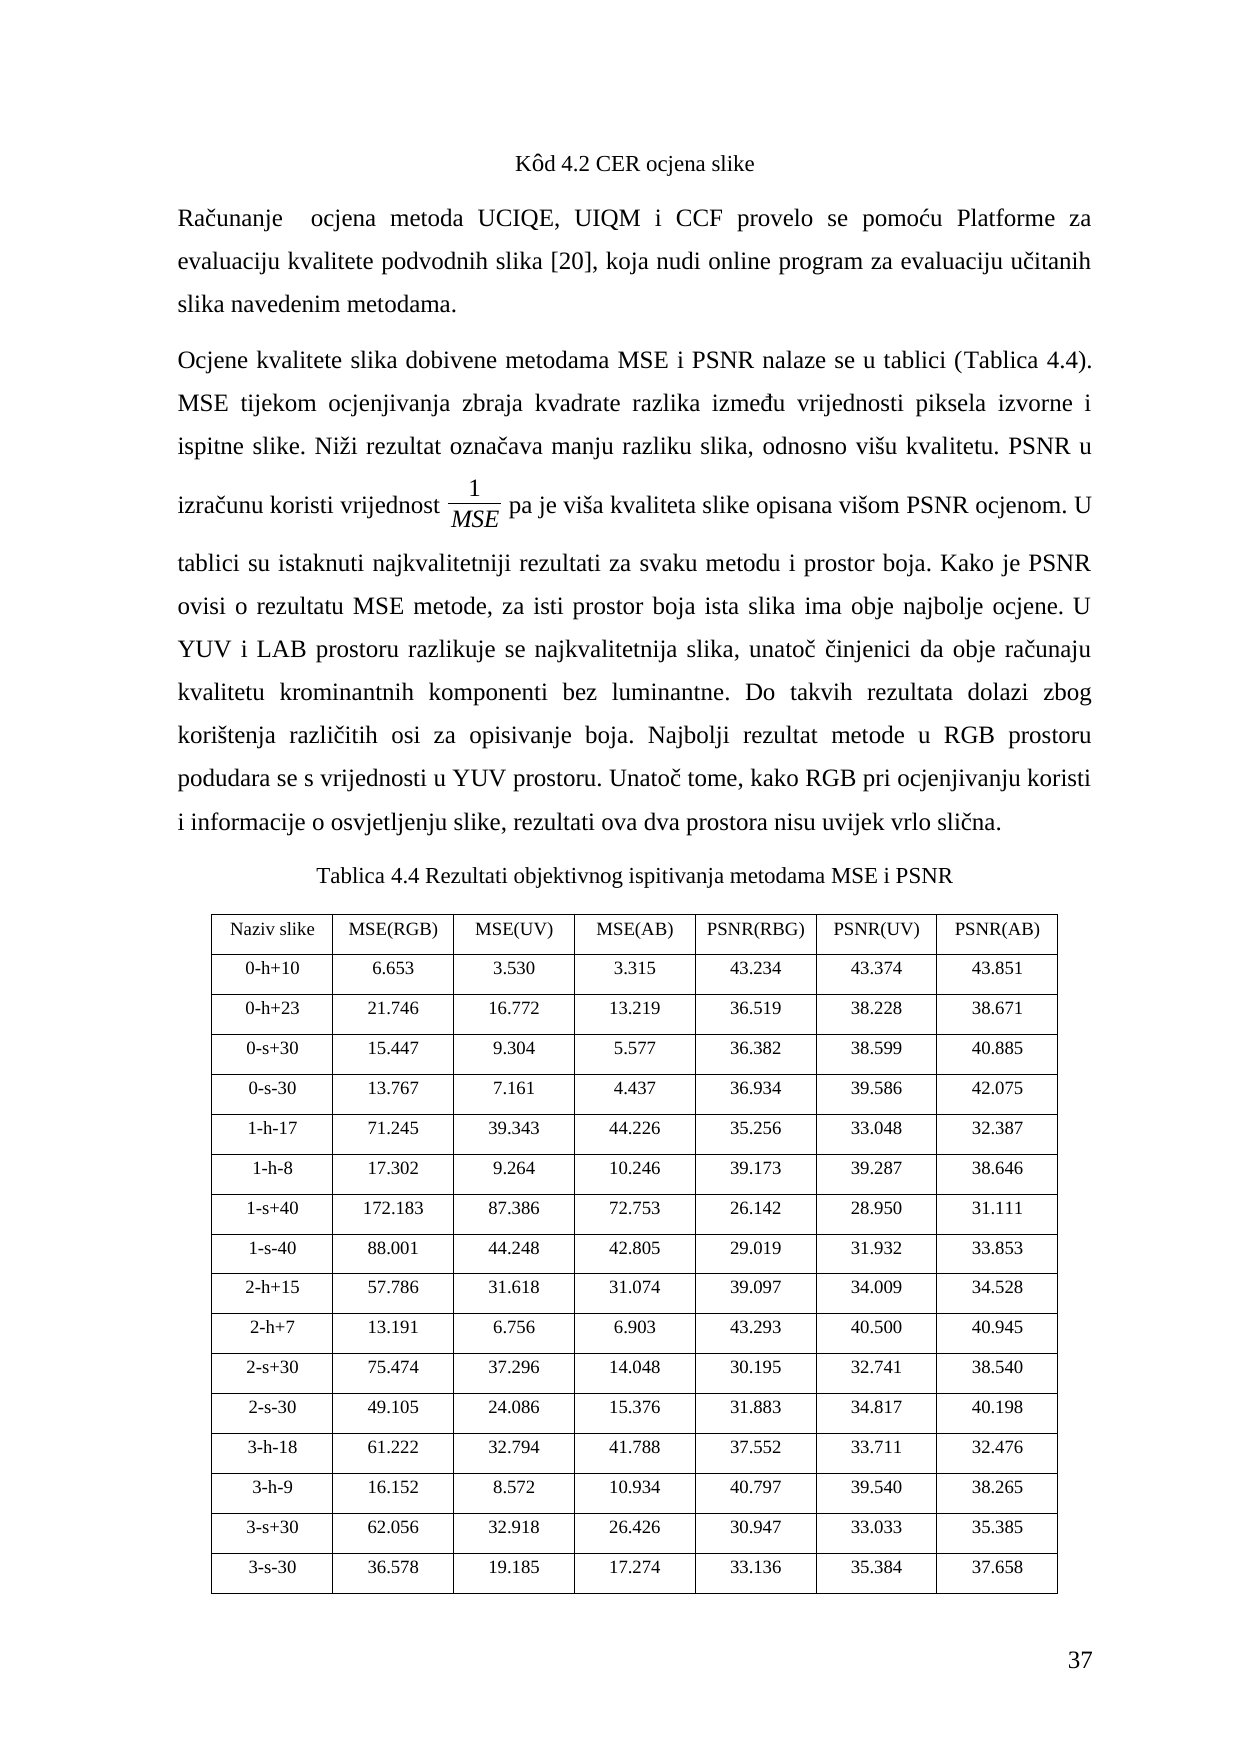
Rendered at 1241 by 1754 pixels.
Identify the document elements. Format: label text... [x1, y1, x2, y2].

table_cell 13.191 [333, 1314, 453, 1353]
table_header PSNR(UV) [817, 915, 936, 954]
table_cell 30.195 [696, 1354, 816, 1393]
table_cell 8.572 [454, 1474, 574, 1513]
table_cell 38.671 [937, 995, 1057, 1034]
table_cell 0-h+10 [212, 955, 332, 994]
table_cell 37.552 [696, 1434, 816, 1473]
table_cell 26.426 [575, 1514, 695, 1553]
table_cell 1-h-17 [212, 1115, 332, 1154]
table_cell 3.315 [575, 955, 695, 994]
table_cell 40.945 [937, 1314, 1057, 1353]
table_cell 1-s-40 [212, 1235, 332, 1273]
table_cell 17.274 [575, 1554, 695, 1592]
table_cell 13.219 [575, 995, 695, 1034]
table_cell 36.519 [696, 995, 816, 1034]
table_cell 34.817 [817, 1394, 936, 1433]
table_cell 88.001 [333, 1235, 453, 1273]
table_cell 57.786 [333, 1274, 453, 1313]
table_cell 36.382 [696, 1035, 816, 1074]
table_header MSE(RGB) [333, 915, 453, 954]
table_cell 44.226 [575, 1115, 695, 1154]
table_cell 62.056 [333, 1514, 453, 1553]
table_cell 1-h-8 [212, 1155, 332, 1193]
table_cell 61.222 [333, 1434, 453, 1473]
table_cell 35.385 [937, 1514, 1057, 1553]
table_cell 72.753 [575, 1195, 695, 1233]
table_cell 5.577 [575, 1035, 695, 1074]
table_cell 36.578 [333, 1554, 453, 1592]
table_cell 31.932 [817, 1235, 936, 1273]
table_cell 35.384 [817, 1554, 936, 1592]
table_cell 31.111 [937, 1195, 1057, 1233]
table_cell 39.287 [817, 1155, 936, 1193]
table_cell 6.653 [333, 955, 453, 994]
table_cell 15.447 [333, 1035, 453, 1074]
table_cell 9.304 [454, 1035, 574, 1074]
table_cell 42.075 [937, 1075, 1057, 1114]
table_cell 40.797 [696, 1474, 816, 1513]
table_cell 32.741 [817, 1354, 936, 1393]
table_cell 40.198 [937, 1394, 1057, 1433]
table_cell 4.437 [575, 1075, 695, 1114]
table_cell 13.767 [333, 1075, 453, 1114]
table_cell 0-s-30 [212, 1075, 332, 1114]
table_cell 38.599 [817, 1035, 936, 1074]
table_cell 33.711 [817, 1434, 936, 1473]
table_cell 33.048 [817, 1115, 936, 1154]
table_cell 31.074 [575, 1274, 695, 1313]
table_cell 14.048 [575, 1354, 695, 1393]
table_header MSE(UV) [454, 915, 574, 954]
table_cell 43.851 [937, 955, 1057, 994]
table_cell 43.374 [817, 955, 936, 994]
table_cell 38.540 [937, 1354, 1057, 1393]
table_cell 33.136 [696, 1554, 816, 1592]
table_cell 6.903 [575, 1314, 695, 1353]
table_cell 44.248 [454, 1235, 574, 1273]
table_cell 3-s-30 [212, 1554, 332, 1592]
table_header MSE(AB) [575, 915, 695, 954]
table_cell 1-s+40 [212, 1195, 332, 1233]
table_cell 34.009 [817, 1274, 936, 1313]
table_cell 32.918 [454, 1514, 574, 1553]
table_cell 43.234 [696, 955, 816, 994]
text Ocjene kvalitete slika dobivene metodama MSE i PSNR nalaze se u tablici (Tablica 4.4). MSE tijekom ocjenjivanja zbraja kvadrate razlika između vrijednosti piksela izvorne i ispitne slike. Niži rezultat označava manju razliku slika, odnosno višu kvalitetu. PSNR u izračunu koristi vrijednost pa je viša kvaliteta slike opisana višom PSNR ocjenom. U tablici su istaknuti najkvalitetniji rezultati za svaku metodu i prostor boja. Kako je PSNR ovisi o rezultatu MSE metode, za isti prostor boja ista slika ima obje najbolje ocjene. U YUV i LAB prostoru razlikuje se najkvalitetnija slika, unatoč činjenici da obje računaju kvalitetu krominantnih komponenti bez luminantne. Do takvih rezultata dolazi zbog korištenja različitih osi za opisivanje boja. Najbolji rezultat metode u RGB prostoru podudara se s vrijednosti u YUV prostoru. Unatoč tome, kako RGB pri ocjenjivanju koristi i informacije o osvjetljenju slike, rezultati ova dva prostora nisu uvijek vrlo slična. [177, 345, 1092, 835]
table_cell 32.387 [937, 1115, 1057, 1154]
table_cell 39.540 [817, 1474, 936, 1513]
table_cell 16.772 [454, 995, 574, 1034]
table_cell 172.183 [333, 1195, 453, 1233]
table_cell 19.185 [454, 1554, 574, 1592]
table_cell 2-h+15 [212, 1274, 332, 1313]
table_cell 34.528 [937, 1274, 1057, 1313]
table_cell 38.265 [937, 1474, 1057, 1513]
table_header PSNR(AB) [937, 915, 1057, 954]
table_cell 37.658 [937, 1554, 1057, 1592]
table_cell 31.618 [454, 1274, 574, 1313]
table_cell 39.586 [817, 1075, 936, 1114]
table_cell 32.794 [454, 1434, 574, 1473]
table_cell 2-s+30 [212, 1354, 332, 1393]
table_cell 37.296 [454, 1354, 574, 1393]
table_cell 3-h-9 [212, 1474, 332, 1513]
table_cell 10.246 [575, 1155, 695, 1193]
table_header PSNR(RBG) [696, 915, 816, 954]
table_cell 33.853 [937, 1235, 1057, 1273]
table_cell 42.805 [575, 1235, 695, 1273]
table_cell 39.343 [454, 1115, 574, 1154]
text Tablica 4.4 Rezultati objektivnog ispitivanja metodama MSE i PSNR [177, 862, 1092, 889]
table_cell 10.934 [575, 1474, 695, 1513]
table_cell 38.646 [937, 1155, 1057, 1193]
table_cell 33.033 [817, 1514, 936, 1553]
table_cell 7.161 [454, 1075, 574, 1114]
table_cell 40.885 [937, 1035, 1057, 1074]
table_cell 17.302 [333, 1155, 453, 1193]
table_cell 75.474 [333, 1354, 453, 1393]
table_cell 16.152 [333, 1474, 453, 1513]
table_cell 9.264 [454, 1155, 574, 1193]
table_cell 29.019 [696, 1235, 816, 1273]
table_cell 2-h+7 [212, 1314, 332, 1353]
table_cell 21.746 [333, 995, 453, 1034]
table_cell 71.245 [333, 1115, 453, 1154]
text Računanje ocjena metoda UCIQE, UIQM i CCF provelo se pomoću Platforme za evaluaciju kvalitete podvodnih slika [20], koja nudi online program za evaluaciju učitanih slika navedenim metodama. [177, 203, 1092, 318]
table_cell 24.086 [454, 1394, 574, 1433]
table_header Naziv slike [212, 915, 332, 954]
table_cell 3-s+30 [212, 1514, 332, 1553]
text Kôd 4.2 CER ocjena slike [177, 148, 1092, 176]
table_cell 39.097 [696, 1274, 816, 1313]
table_cell 39.173 [696, 1155, 816, 1193]
table_cell 40.500 [817, 1314, 936, 1353]
table_cell 2-s-30 [212, 1394, 332, 1433]
table_cell 49.105 [333, 1394, 453, 1433]
table_cell 32.476 [937, 1434, 1057, 1473]
table_cell 31.883 [696, 1394, 816, 1433]
table_cell 35.256 [696, 1115, 816, 1154]
table_cell 6.756 [454, 1314, 574, 1353]
table_cell 41.788 [575, 1434, 695, 1473]
table_cell 38.228 [817, 995, 936, 1034]
table_cell 3-h-18 [212, 1434, 332, 1473]
table_cell 0-s+30 [212, 1035, 332, 1074]
table_cell 30.947 [696, 1514, 816, 1553]
table_cell 28.950 [817, 1195, 936, 1233]
table_cell 87.386 [454, 1195, 574, 1233]
table_cell 3.530 [454, 955, 574, 994]
table_cell 36.934 [696, 1075, 816, 1114]
table_cell 15.376 [575, 1394, 695, 1433]
table_cell 43.293 [696, 1314, 816, 1353]
table_cell 0-h+23 [212, 995, 332, 1034]
table_cell 26.142 [696, 1195, 816, 1233]
